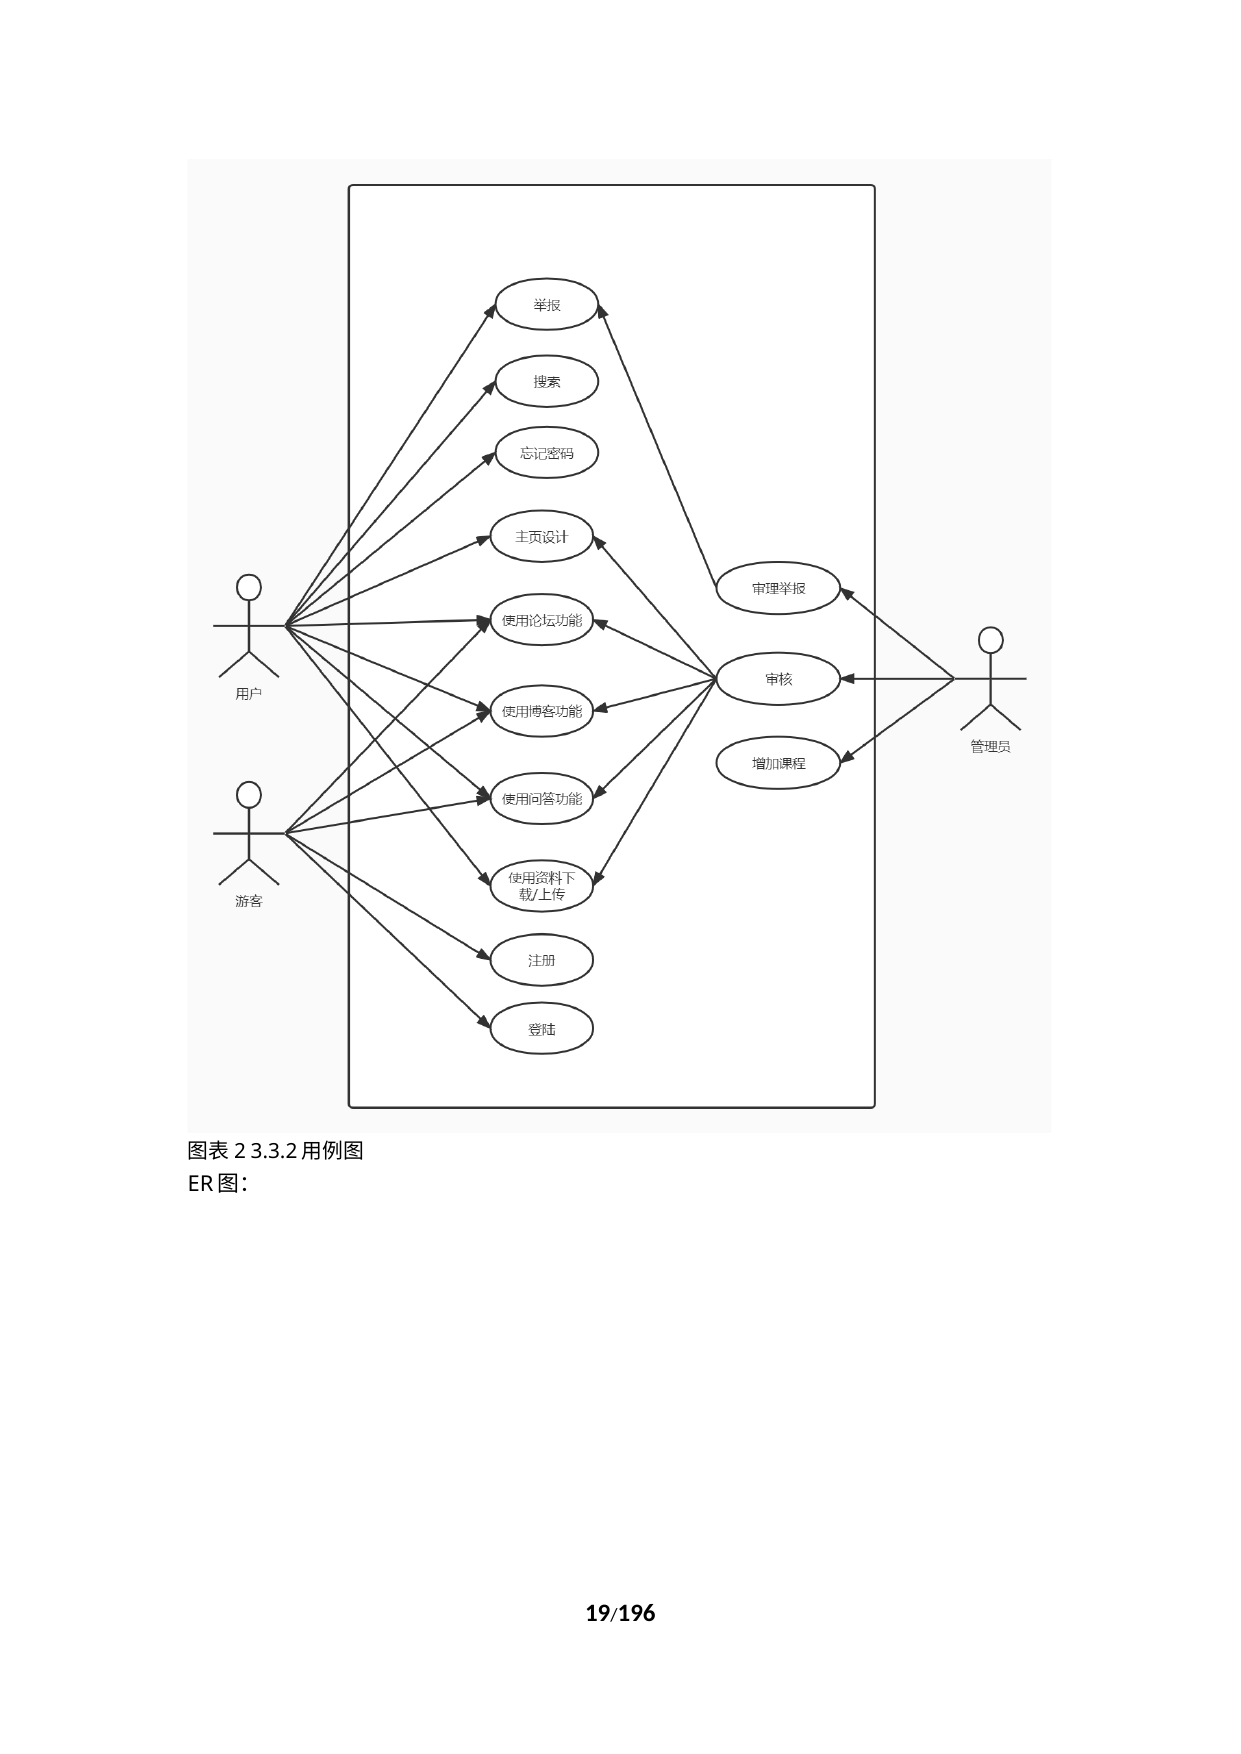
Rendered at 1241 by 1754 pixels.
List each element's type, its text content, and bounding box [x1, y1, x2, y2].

text 图表 2 3.3.2用例图 [187, 1133, 1053, 1166]
text ER图： [187, 1166, 1053, 1198]
picture [187, 159, 1052, 1133]
